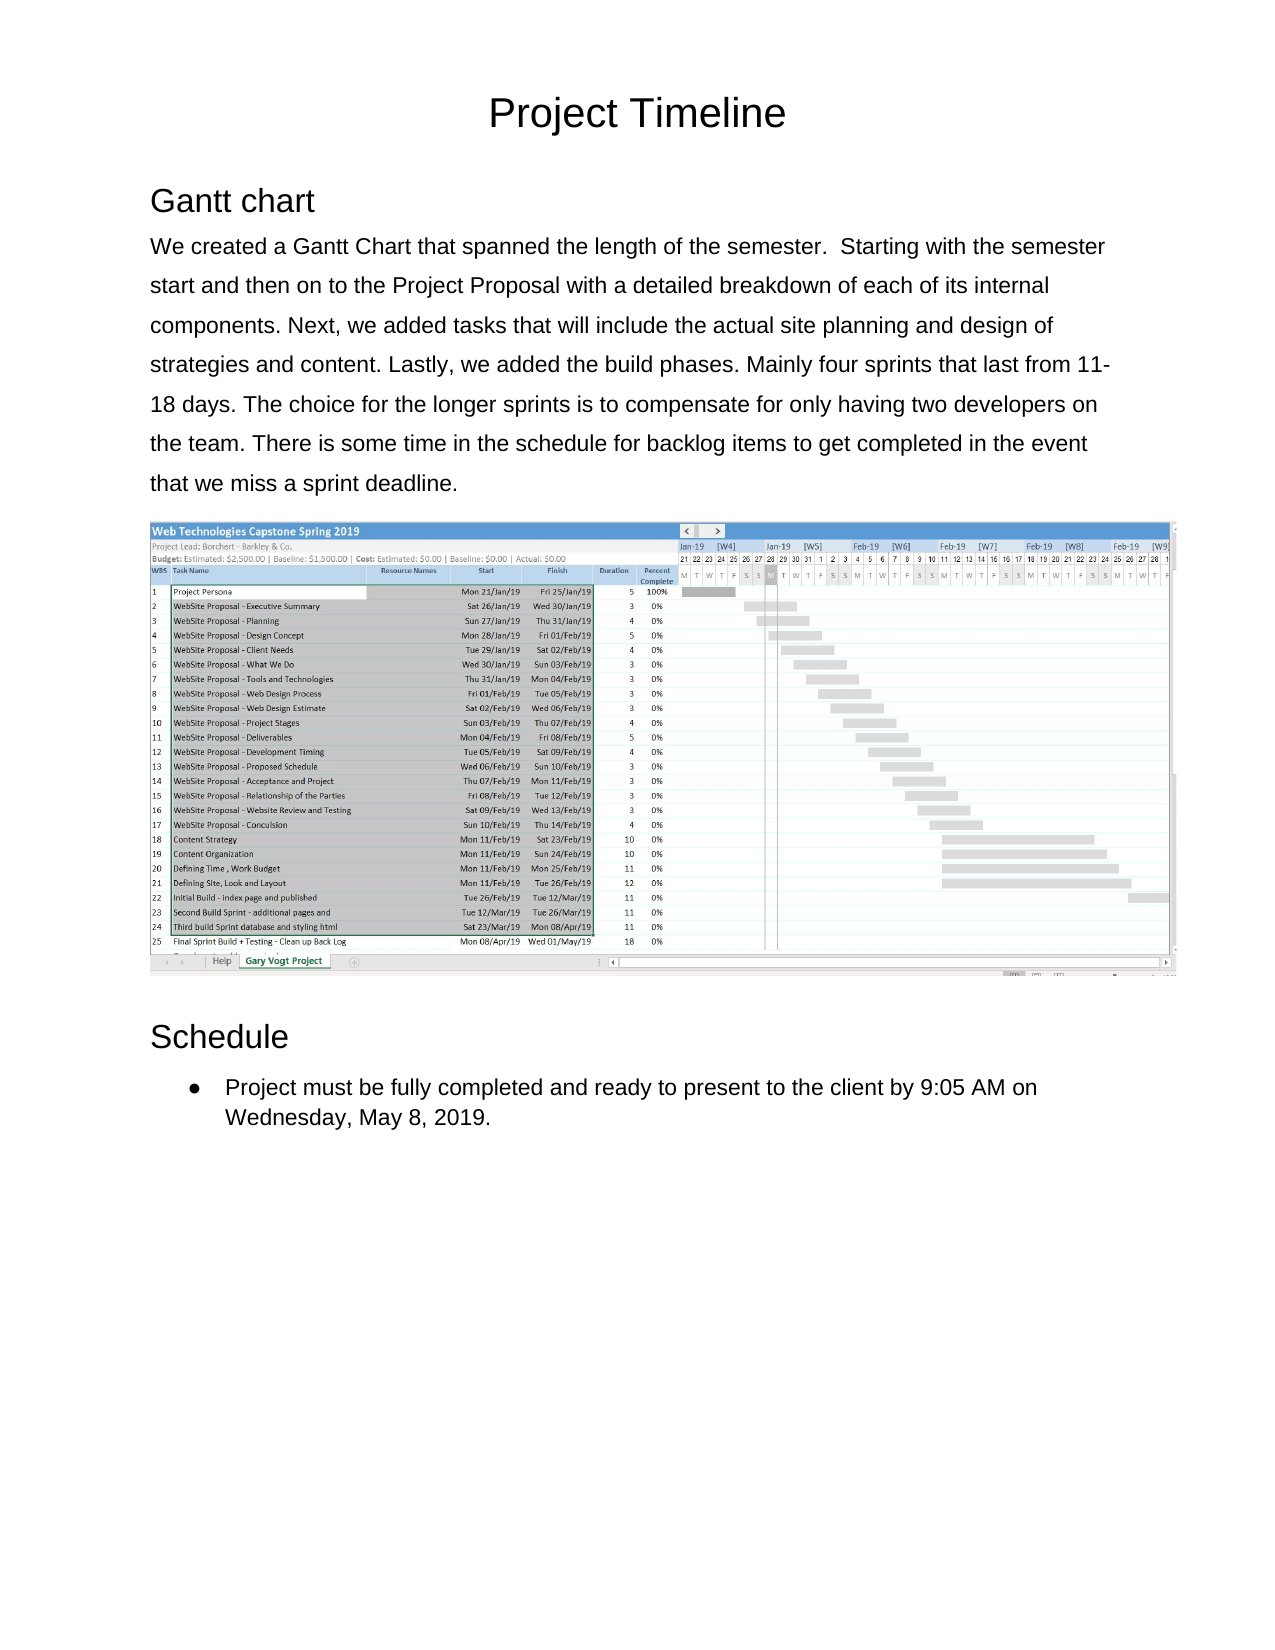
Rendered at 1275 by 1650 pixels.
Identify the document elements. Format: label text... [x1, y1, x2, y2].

subtitle Schedule [150, 1017, 1125, 1055]
list Project must be fully completed and ready to present to the client by 9:05 AM on Wednesday, May 8, 2019. [187, 1073, 1125, 1130]
picture [150, 521, 1177, 976]
subtitle Project Timeline [150, 88, 1125, 136]
subtitle Gantt chart We created a Gantt Chart that spanned the length of the semester. Starting with the semester start and then on to the Project Proposal with a detailed breakdown of each of its internal components. Next, we added tasks that will include the actual site planning and design of strategies and content. Lastly, we added the build phases. Mainly four sprints that last from 11-18 days. The choice for the longer sprints is to compensate for only having two developers on the team. There is some time in the schedule for backlog items to get completed in the event that we miss a sprint deadline. [150, 181, 1125, 496]
